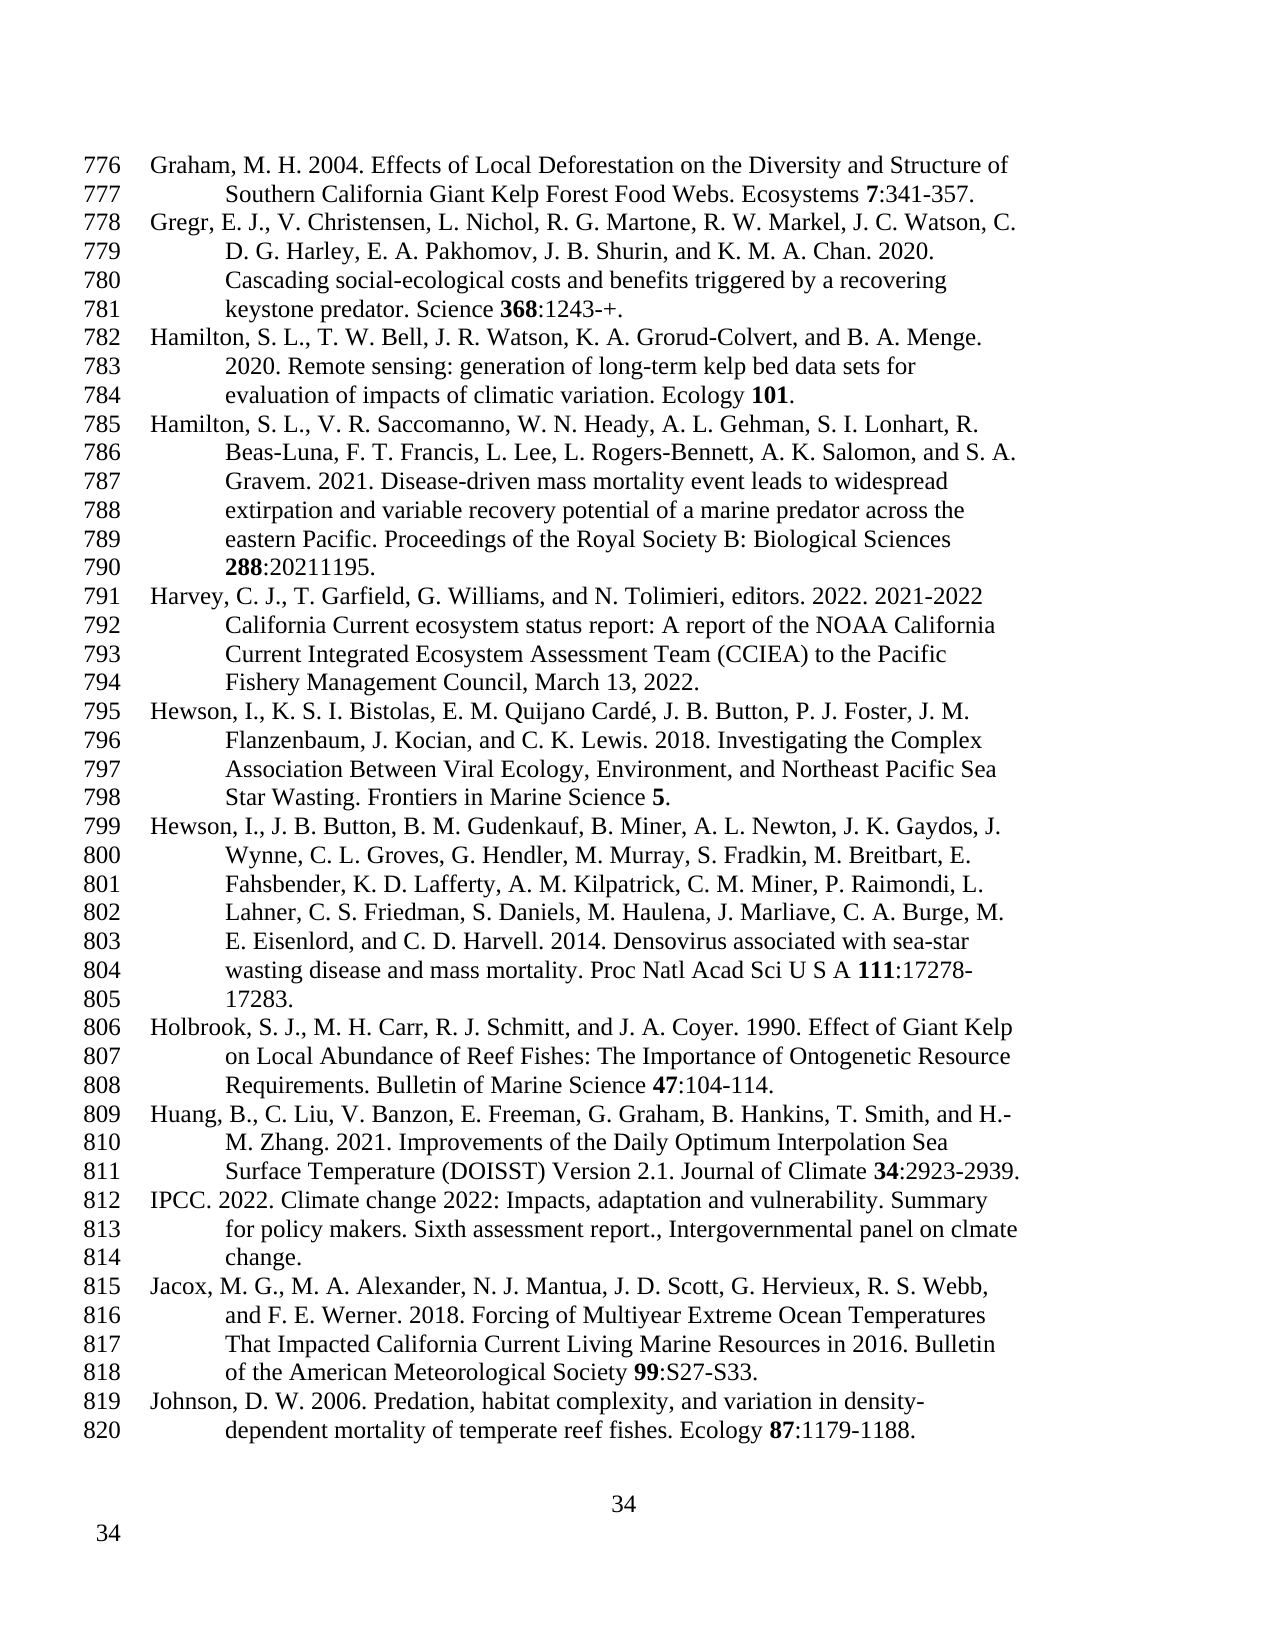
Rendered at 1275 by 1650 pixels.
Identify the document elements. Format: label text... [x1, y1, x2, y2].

text Hamilton, S. L., T. W. Bell, J. R. Watson, K. A. Grorud-Colvert, and B. A. Menge. 2020. Remote sensing: generation of long-term kelp bed data sets for evaluation of impacts of climatic variation. Ecology 101. [150, 322, 1022, 409]
text Gregr, E. J., V. Christensen, L. Nichol, R. G. Martone, R. W. Markel, J. C. Watson, C. D. G. Harley, E. A. Pakhomov, J. B. Shurin, and K. M. A. Chan. 2020. Cascading social-ecological costs and benefits triggered by a recovering keystone predator. Science 368:1243-+. [150, 207, 1022, 322]
text Graham, M. H. 2004. Effects of Local Deforestation on the Diversity and Structure of Southern California Giant Kelp Forest Food Webs. Ecosystems 7:341-357. [150, 150, 1022, 207]
text Jacox, M. G., M. A. Alexander, N. J. Mantua, J. D. Scott, G. Hervieux, R. S. Webb, and F. E. Werner. 2018. Forcing of Multiyear Extreme Ocean Temperatures That Impacted California Current Living Marine Resources in 2016. Bulletin of the American Meteorological Society 99:S27-S33. [150, 1271, 1022, 1386]
text IPCC. 2022. Climate change 2022: Impacts, adaptation and vulnerability. Summary for policy makers. Sixth assessment report., Intergovernmental panel on clmate change. [150, 1185, 1022, 1271]
text Hewson, I., J. B. Button, B. M. Gudenkauf, B. Miner, A. L. Newton, J. K. Gaydos, J. Wynne, C. L. Groves, G. Hendler, M. Murray, S. Fradkin, M. Breitbart, E. Fahsbender, K. D. Lafferty, A. M. Kilpatrick, C. M. Miner, P. Raimondi, L. Lahner, C. S. Friedman, S. Daniels, M. Haulena, J. Marliave, C. A. Burge, M. E. Eisenlord, and C. D. Harvell. 2014. Densovirus associated with sea-star wasting disease and mass mortality. Proc Natl Acad Sci U S A 111:17278-17283. [150, 811, 1022, 1012]
text Hamilton, S. L., V. R. Saccomanno, W. N. Heady, A. L. Gehman, S. I. Lonhart, R. Beas-Luna, F. T. Francis, L. Lee, L. Rogers-Bennett, A. K. Salomon, and S. A. Gravem. 2021. Disease-driven mass mortality event leads to widespread extirpation and variable recovery potential of a marine predator across the eastern Pacific. Proceedings of the Royal Society B: Biological Sciences 288:20211195. [150, 409, 1022, 581]
text Hewson, I., K. S. I. Bistolas, E. M. Quijano Cardé, J. B. Button, P. J. Foster, J. M. Flanzenbaum, J. Kocian, and C. K. Lewis. 2018. Investigating the Complex Association Between Viral Ecology, Environment, and Northeast Pacific Sea Star Wasting. Frontiers in Marine Science 5. [150, 696, 1022, 811]
text Johnson, D. W. 2006. Predation, habitat complexity, and variation in density-dependent mortality of temperate reef fishes. Ecology 87:1179-1188. [150, 1386, 1022, 1444]
text Holbrook, S. J., M. H. Carr, R. J. Schmitt, and J. A. Coyer. 1990. Effect of Giant Kelp on Local Abundance of Reef Fishes: The Importance of Ontogenetic Resource Requirements. Bulletin of Marine Science 47:104-114. [150, 1012, 1022, 1099]
text Huang, B., C. Liu, V. Banzon, E. Freeman, G. Graham, B. Hankins, T. Smith, and H.-M. Zhang. 2021. Improvements of the Daily Optimum Interpolation Sea Surface Temperature (DOISST) Version 2.1. Journal of Climate 34:2923-2939. [150, 1099, 1022, 1185]
text Harvey, C. J., T. Garfield, G. Williams, and N. Tolimieri, editors. 2022. 2021-2022 California Current ecosystem status report: A report of the NOAA California Current Integrated Ecosystem Assessment Team (CCIEA) to the Pacific Fishery Management Council, March 13, 2022. [150, 581, 1022, 696]
